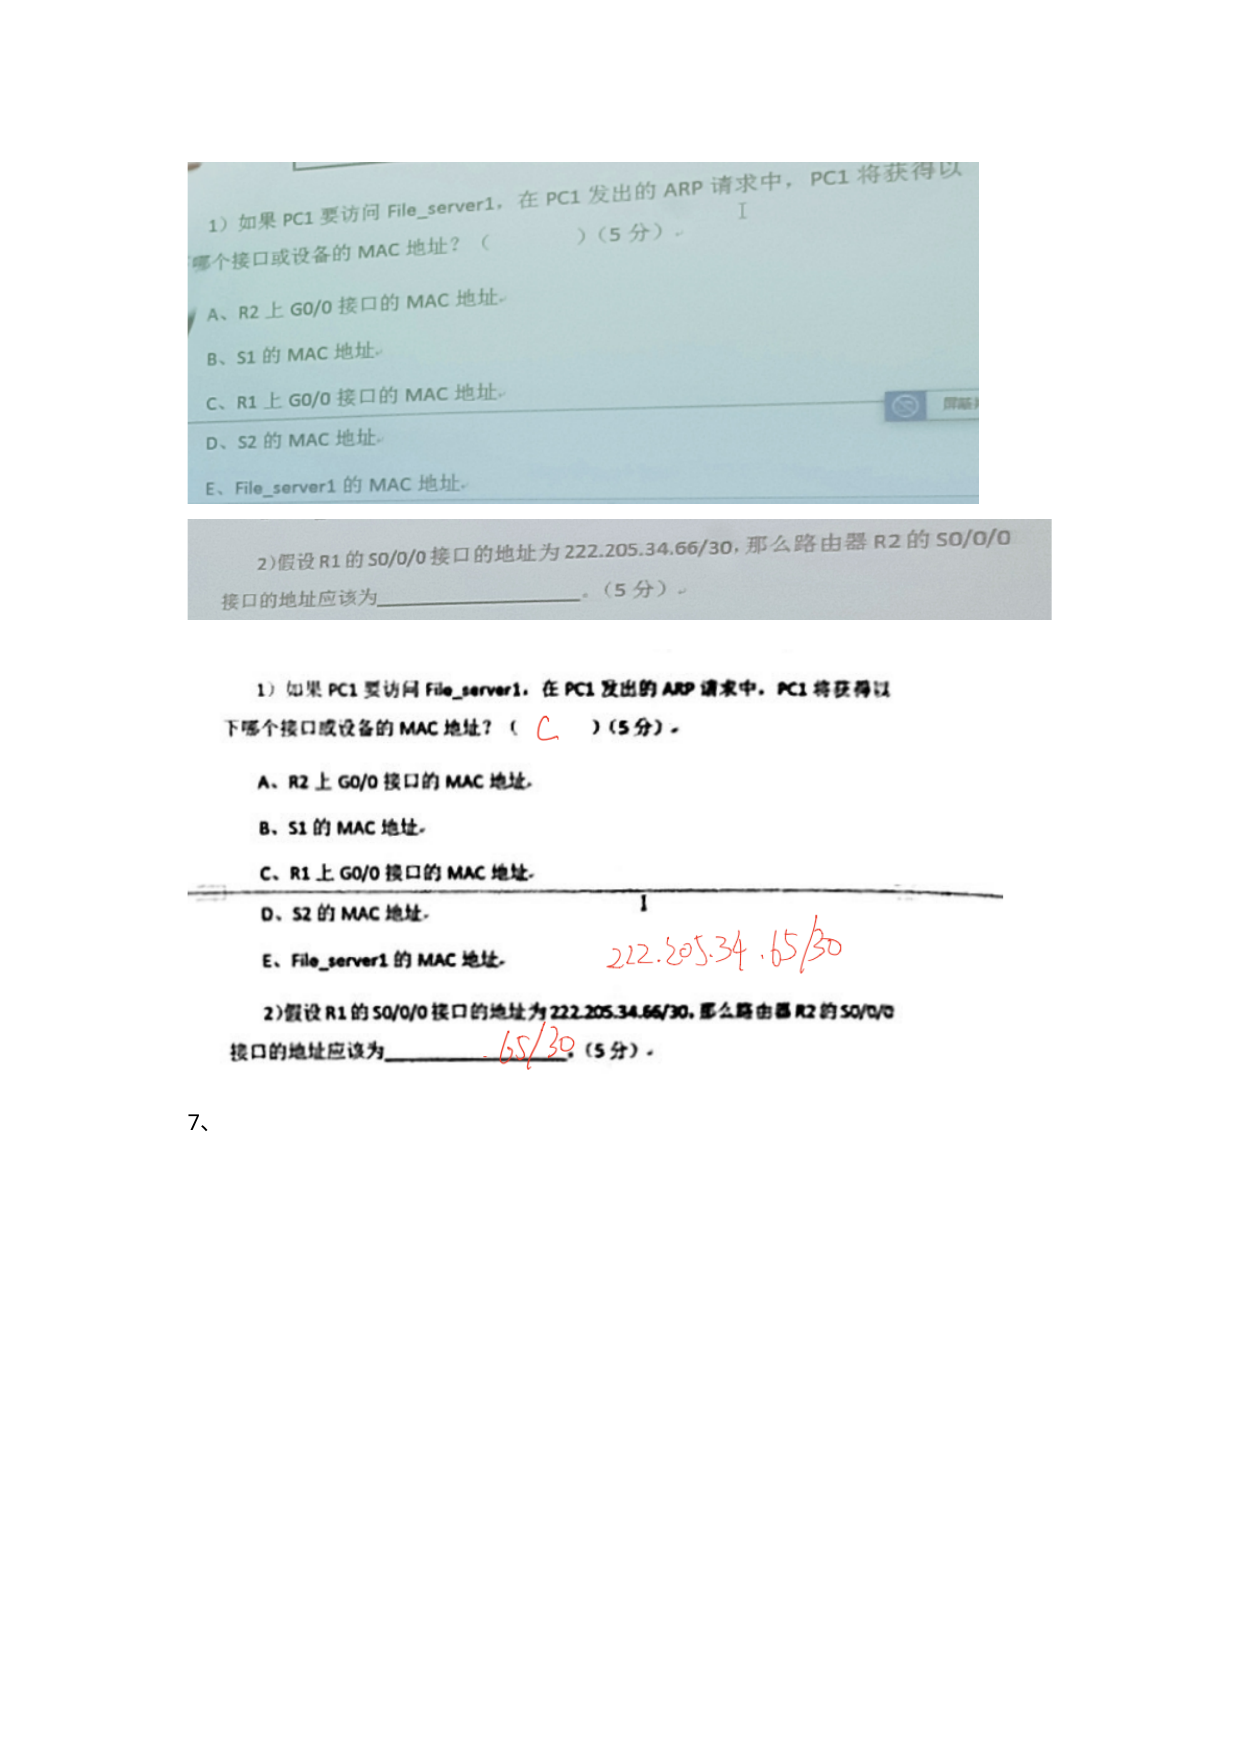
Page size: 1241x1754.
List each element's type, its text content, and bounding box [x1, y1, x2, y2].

picture [187, 519, 1052, 620]
picture [187, 649, 1004, 1078]
picture [187, 162, 979, 504]
text 7、 [187, 1104, 1053, 1137]
